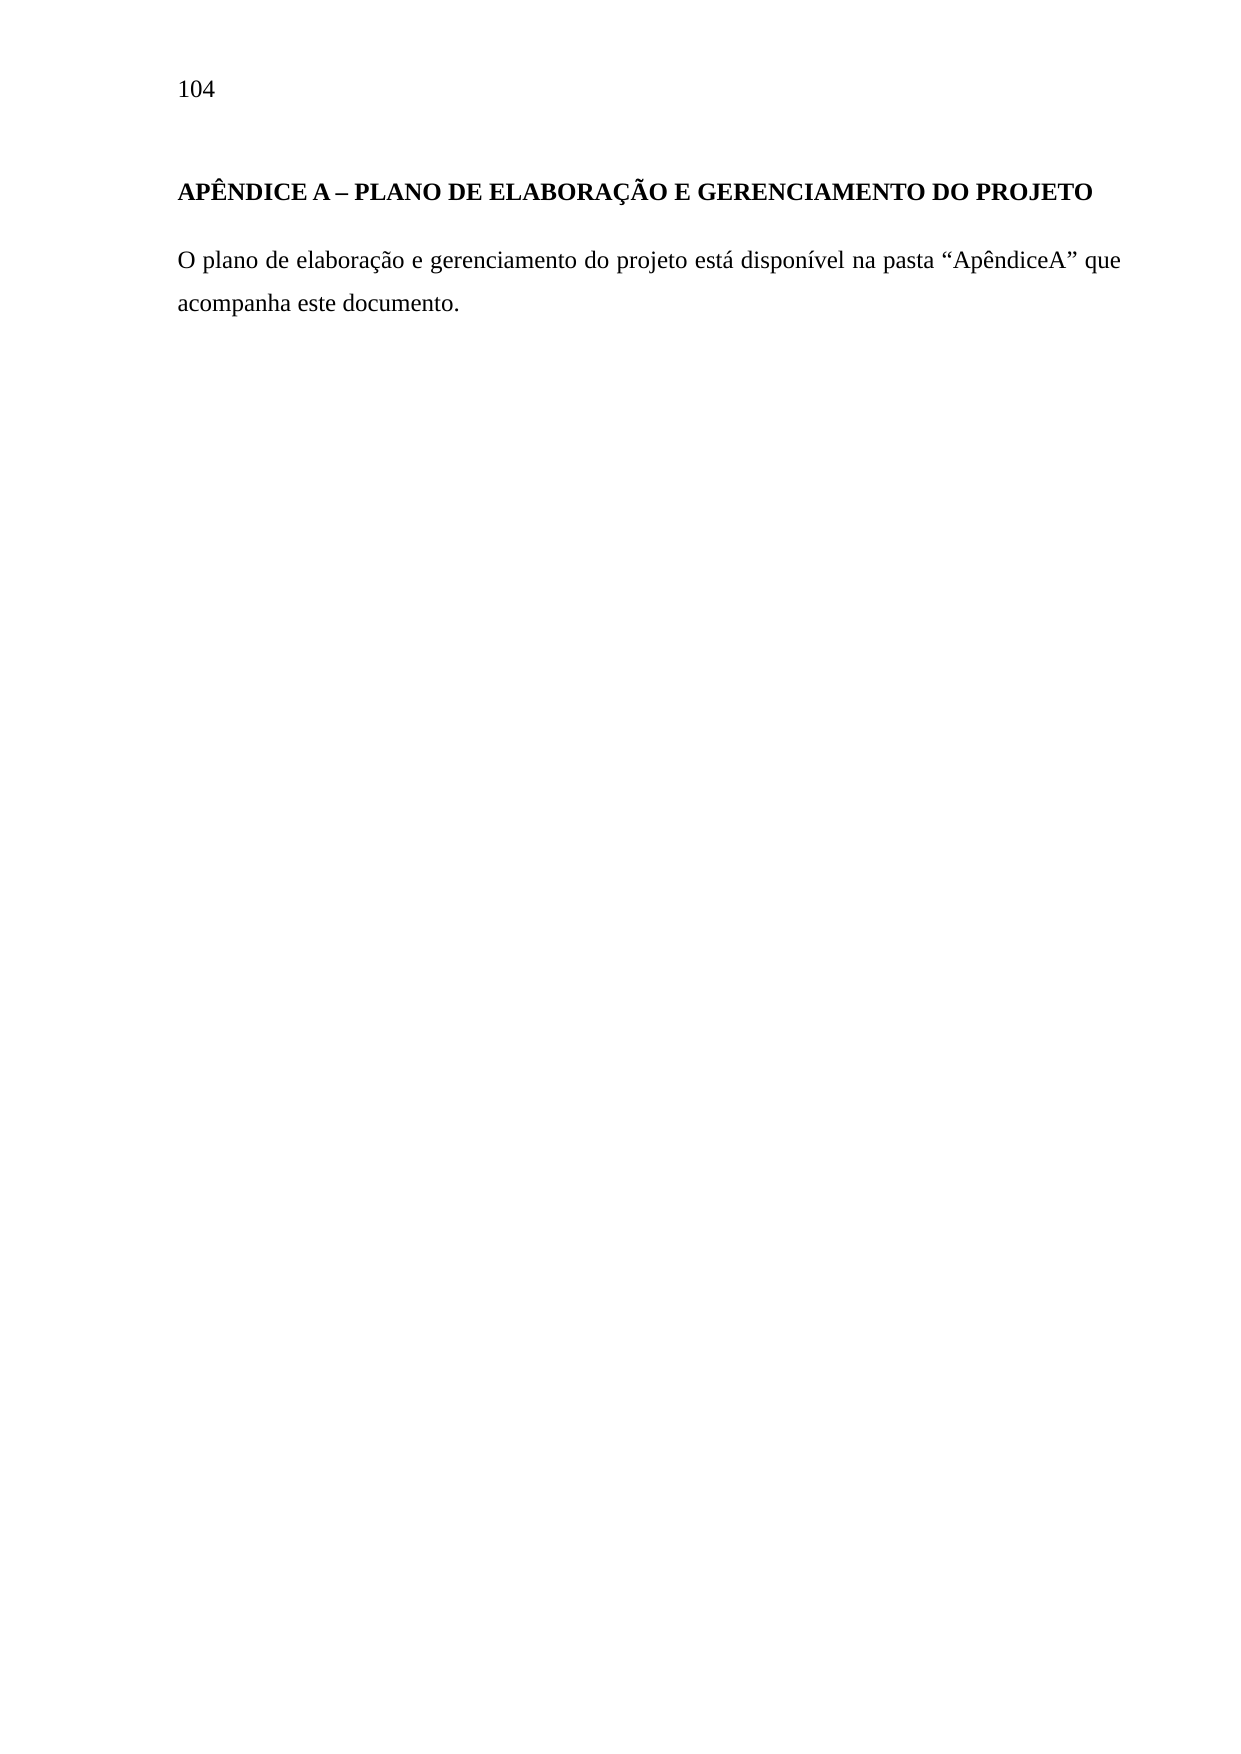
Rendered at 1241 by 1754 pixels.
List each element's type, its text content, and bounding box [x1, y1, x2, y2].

subtitle APÊNDICE A – PLANO DE ELABORAÇÃO E GERENCIAMENTO DO PROJETO [177, 177, 1122, 206]
text O plano de elaboração e gerenciamento do projeto está disponível na pasta “ApêndiceA” que acompanha este documento. [177, 245, 1122, 317]
